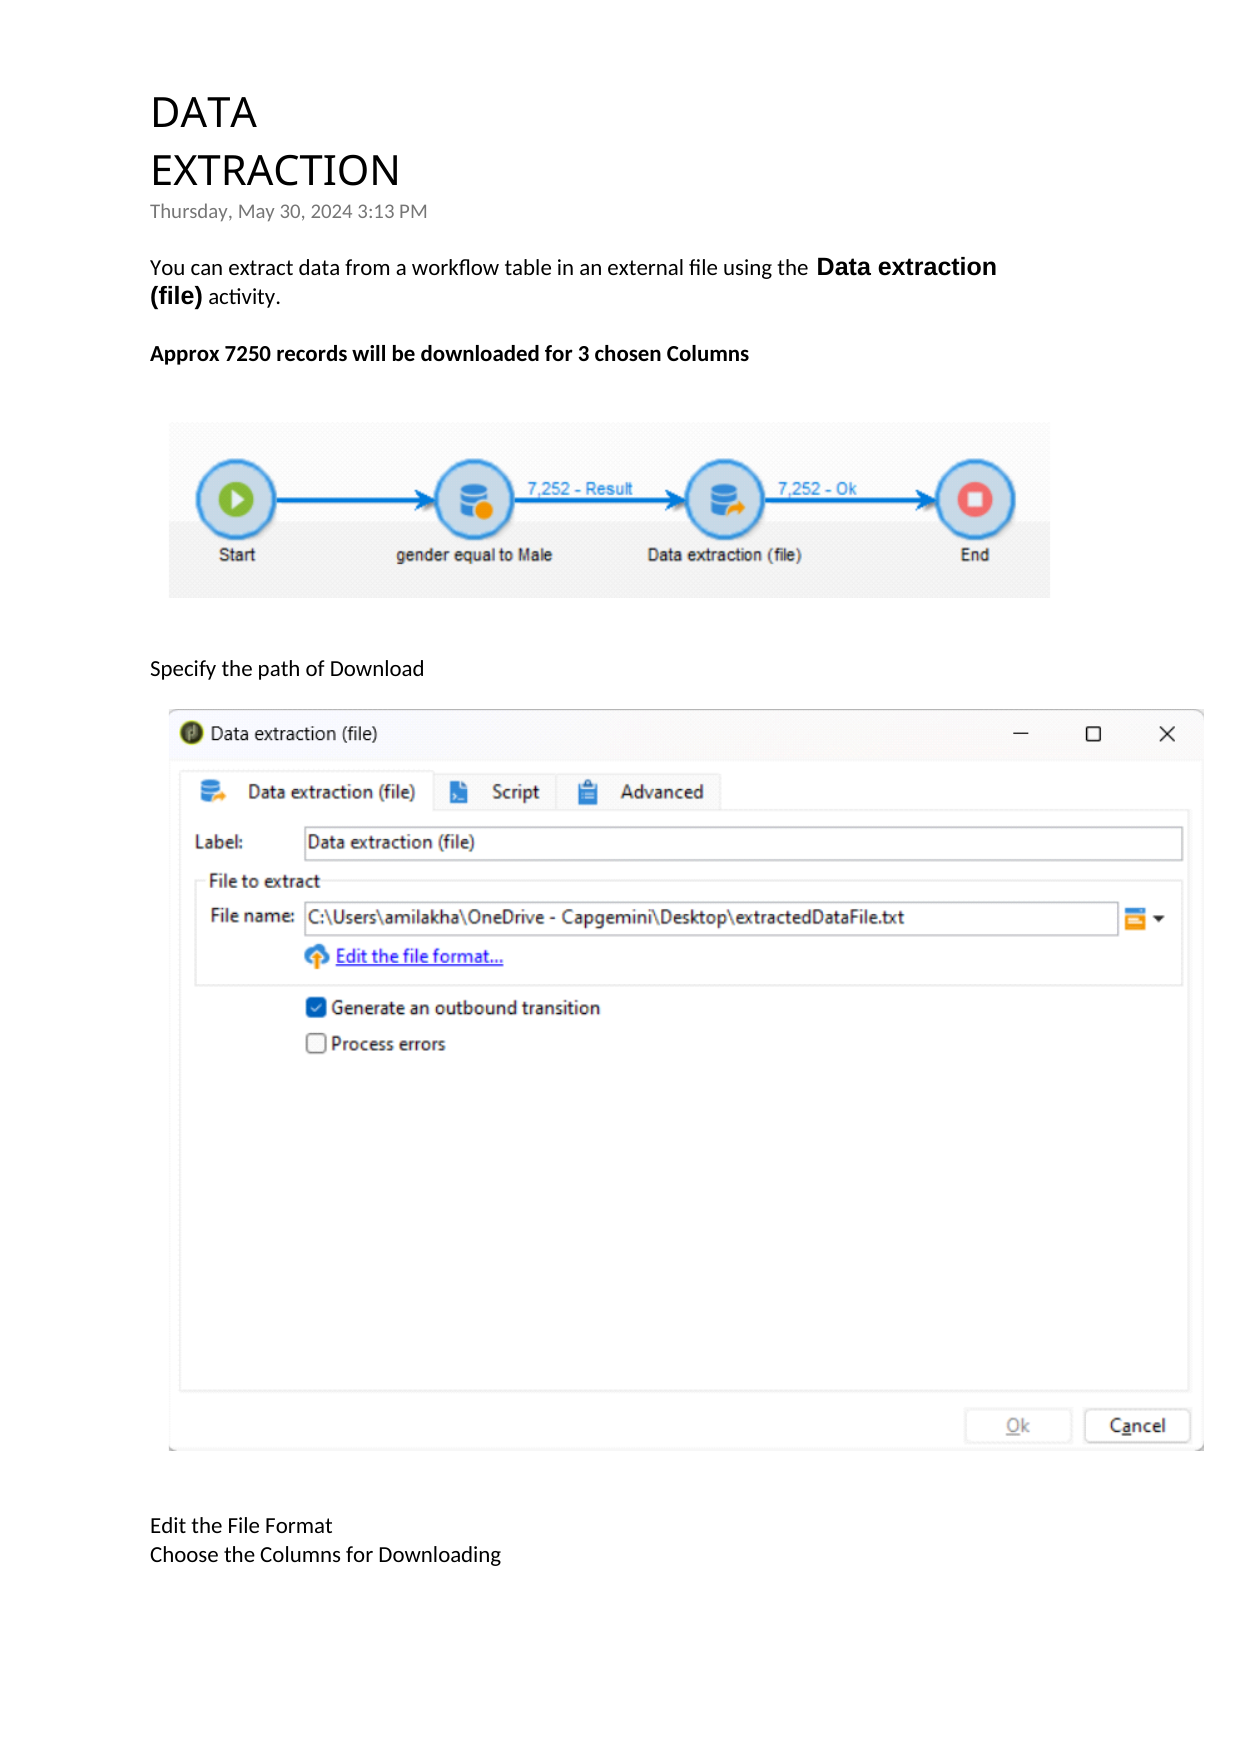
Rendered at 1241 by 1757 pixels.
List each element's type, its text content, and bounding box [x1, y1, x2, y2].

text Edit the File Format Choose the Columns for Downloading [150, 1511, 513, 1568]
text Approx 7250 records will be downloaded for 3 chosen Columns [150, 343, 1188, 366]
text Specify the path of Download [150, 658, 1188, 681]
text DATA EXTRACTION Thursday, May 30, 2024 3:13 PM [150, 83, 468, 223]
picture [168, 422, 1051, 598]
picture [168, 709, 1204, 1451]
text You can extract data from a workflow table in an external file using the Data extraction (file) activity. [150, 253, 1008, 310]
